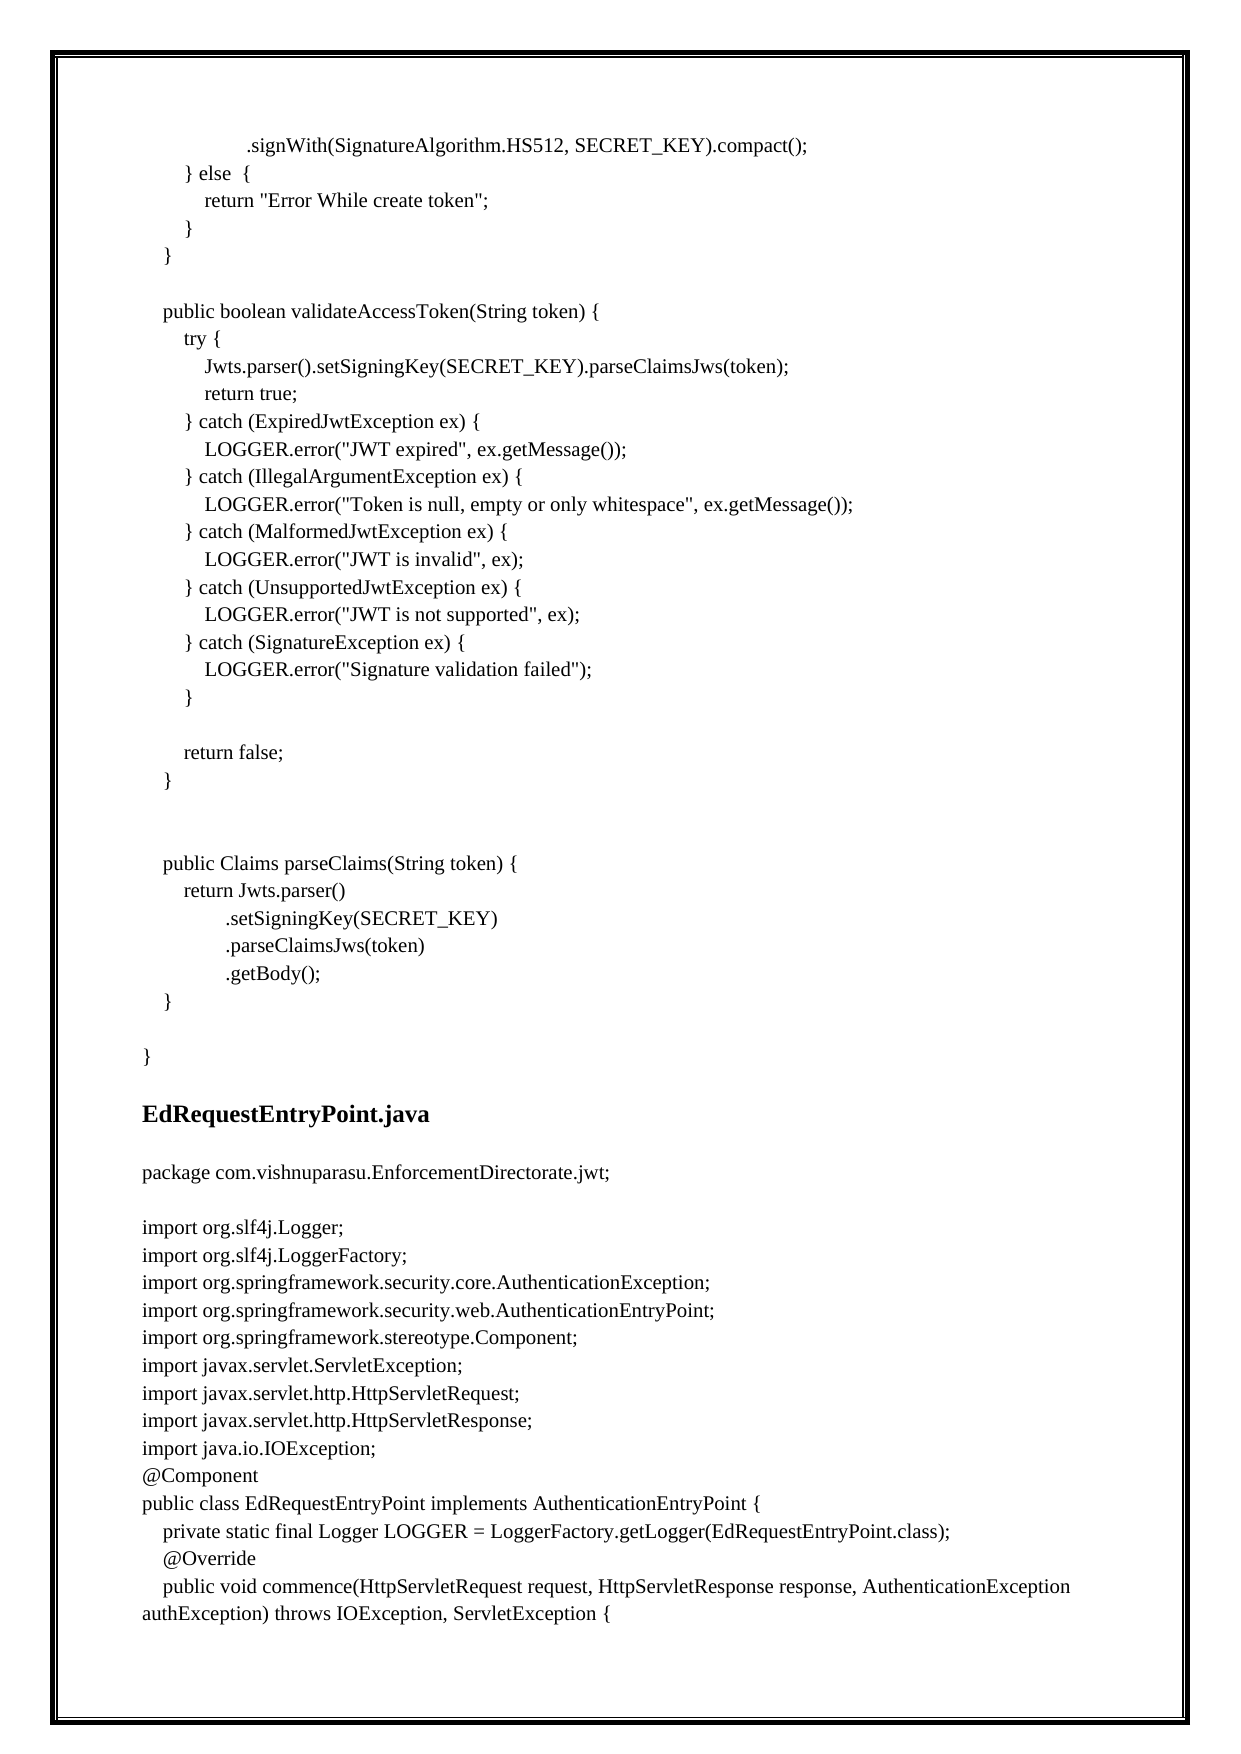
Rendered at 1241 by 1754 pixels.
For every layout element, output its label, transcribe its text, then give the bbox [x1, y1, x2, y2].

text @Override [142, 1546, 1157, 1570]
text } catch (ExpiredJwtException ex) { [142, 409, 1157, 433]
text @Component [142, 1463, 1157, 1487]
text import org.slf4j.LoggerFactory; [142, 1242, 1157, 1267]
text .signWith(SignatureAlgorithm.HS512, SECRET_KEY).compact(); [142, 133, 1157, 157]
text } [142, 989, 1157, 1013]
text .parseClaimsJws(token) [142, 933, 1157, 957]
text LOGGER.error("JWT is invalid", ex); [142, 547, 1157, 571]
text import javax.servlet.http.HttpServletResponse; [142, 1408, 1157, 1432]
text } else { [142, 161, 1157, 184]
text try { [142, 326, 1157, 350]
text } catch (MalformedJwtException ex) { [142, 519, 1157, 543]
text return "Error While create token"; [142, 188, 1157, 212]
text LOGGER.error("JWT is not supported", ex); [142, 602, 1157, 626]
text } [142, 685, 1157, 709]
text public void commence(HttpServletRequest request, HttpServletResponse response, AuthenticationException authException) throws IOException, ServletException { [142, 1574, 1157, 1625]
text EdRequestEntryPoint.java [142, 1099, 1157, 1128]
text import org.springframework.security.core.AuthenticationException; [142, 1270, 1157, 1294]
text } catch (UnsupportedJwtException ex) { [142, 574, 1157, 599]
text package com.vishnuparasu.EnforcementDirectorate.jwt; [142, 1160, 1157, 1184]
text import org.slf4j.Logger; [142, 1215, 1157, 1239]
text } [142, 1044, 1157, 1068]
text import org.springframework.stereotype.Component; [142, 1325, 1157, 1349]
text return false; [142, 740, 1157, 764]
text return true; [142, 381, 1157, 405]
text return Jwts.parser() [142, 878, 1157, 902]
text LOGGER.error("JWT expired", ex.getMessage()); [142, 437, 1157, 461]
text public boolean validateAccessToken(String token) { [142, 298, 1157, 323]
text LOGGER.error("Token is null, empty or only whitespace", ex.getMessage()); [142, 492, 1157, 516]
text } [142, 243, 1157, 267]
text import org.springframework.security.web.AuthenticationEntryPoint; [142, 1298, 1157, 1322]
text .setSigningKey(SECRET_KEY) [142, 906, 1157, 930]
text .getBody(); [142, 961, 1157, 985]
text } catch (IllegalArgumentException ex) { [142, 464, 1157, 488]
text LOGGER.error("Signature validation failed"); [142, 657, 1157, 681]
text } [142, 216, 1157, 240]
text public class EdRequestEntryPoint implements AuthenticationEntryPoint { [142, 1491, 1157, 1515]
text Jwts.parser().setSigningKey(SECRET_KEY).parseClaimsJws(token); [142, 354, 1157, 378]
text import javax.servlet.http.HttpServletRequest; [142, 1381, 1157, 1404]
text import javax.servlet.ServletException; [142, 1353, 1157, 1377]
text private static final Logger LOGGER = LoggerFactory.getLogger(EdRequestEntryPoint.class); [142, 1518, 1157, 1543]
text public Claims parseClaims(String token) { [142, 851, 1157, 875]
text } catch (SignatureException ex) { [142, 630, 1157, 654]
text import java.io.IOException; [142, 1436, 1157, 1460]
text } [142, 768, 1157, 792]
